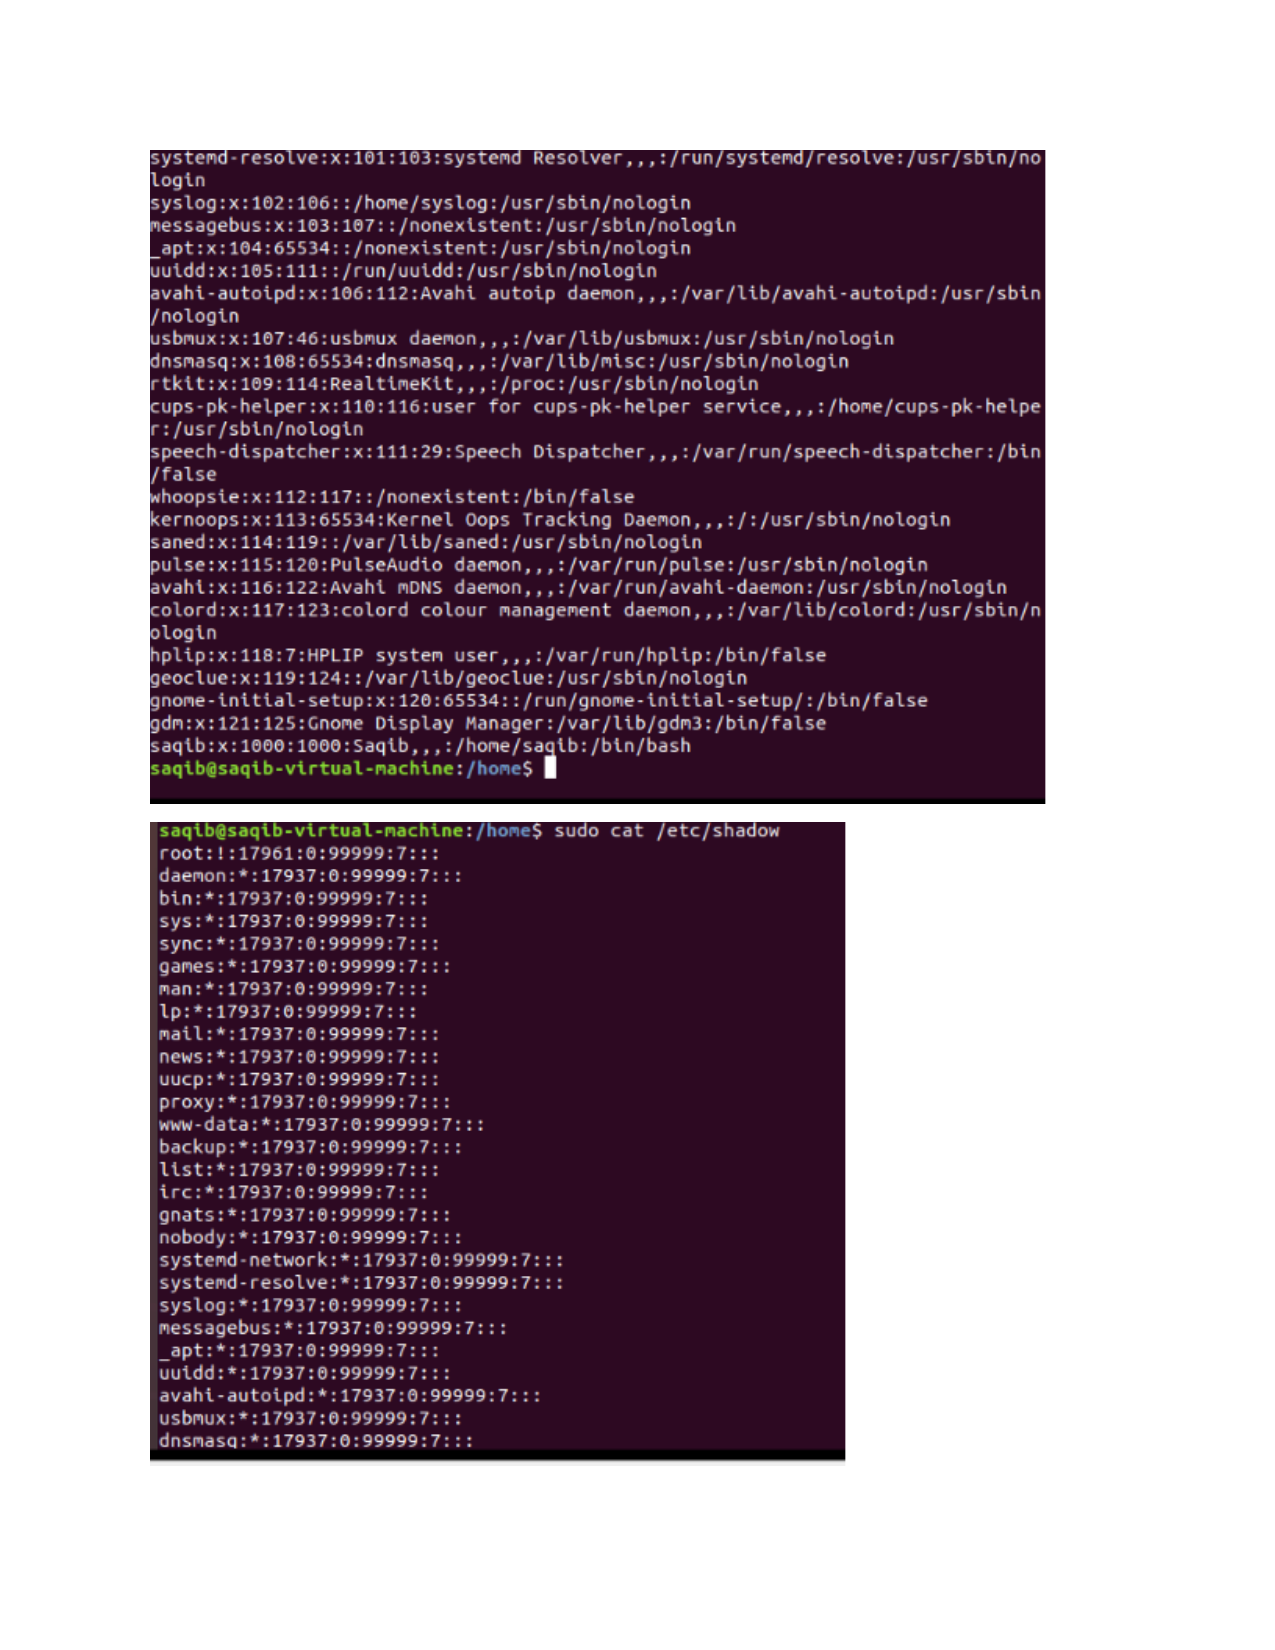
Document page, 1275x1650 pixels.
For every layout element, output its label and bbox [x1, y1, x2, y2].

picture [150, 150, 1046, 804]
picture [150, 822, 846, 1466]
